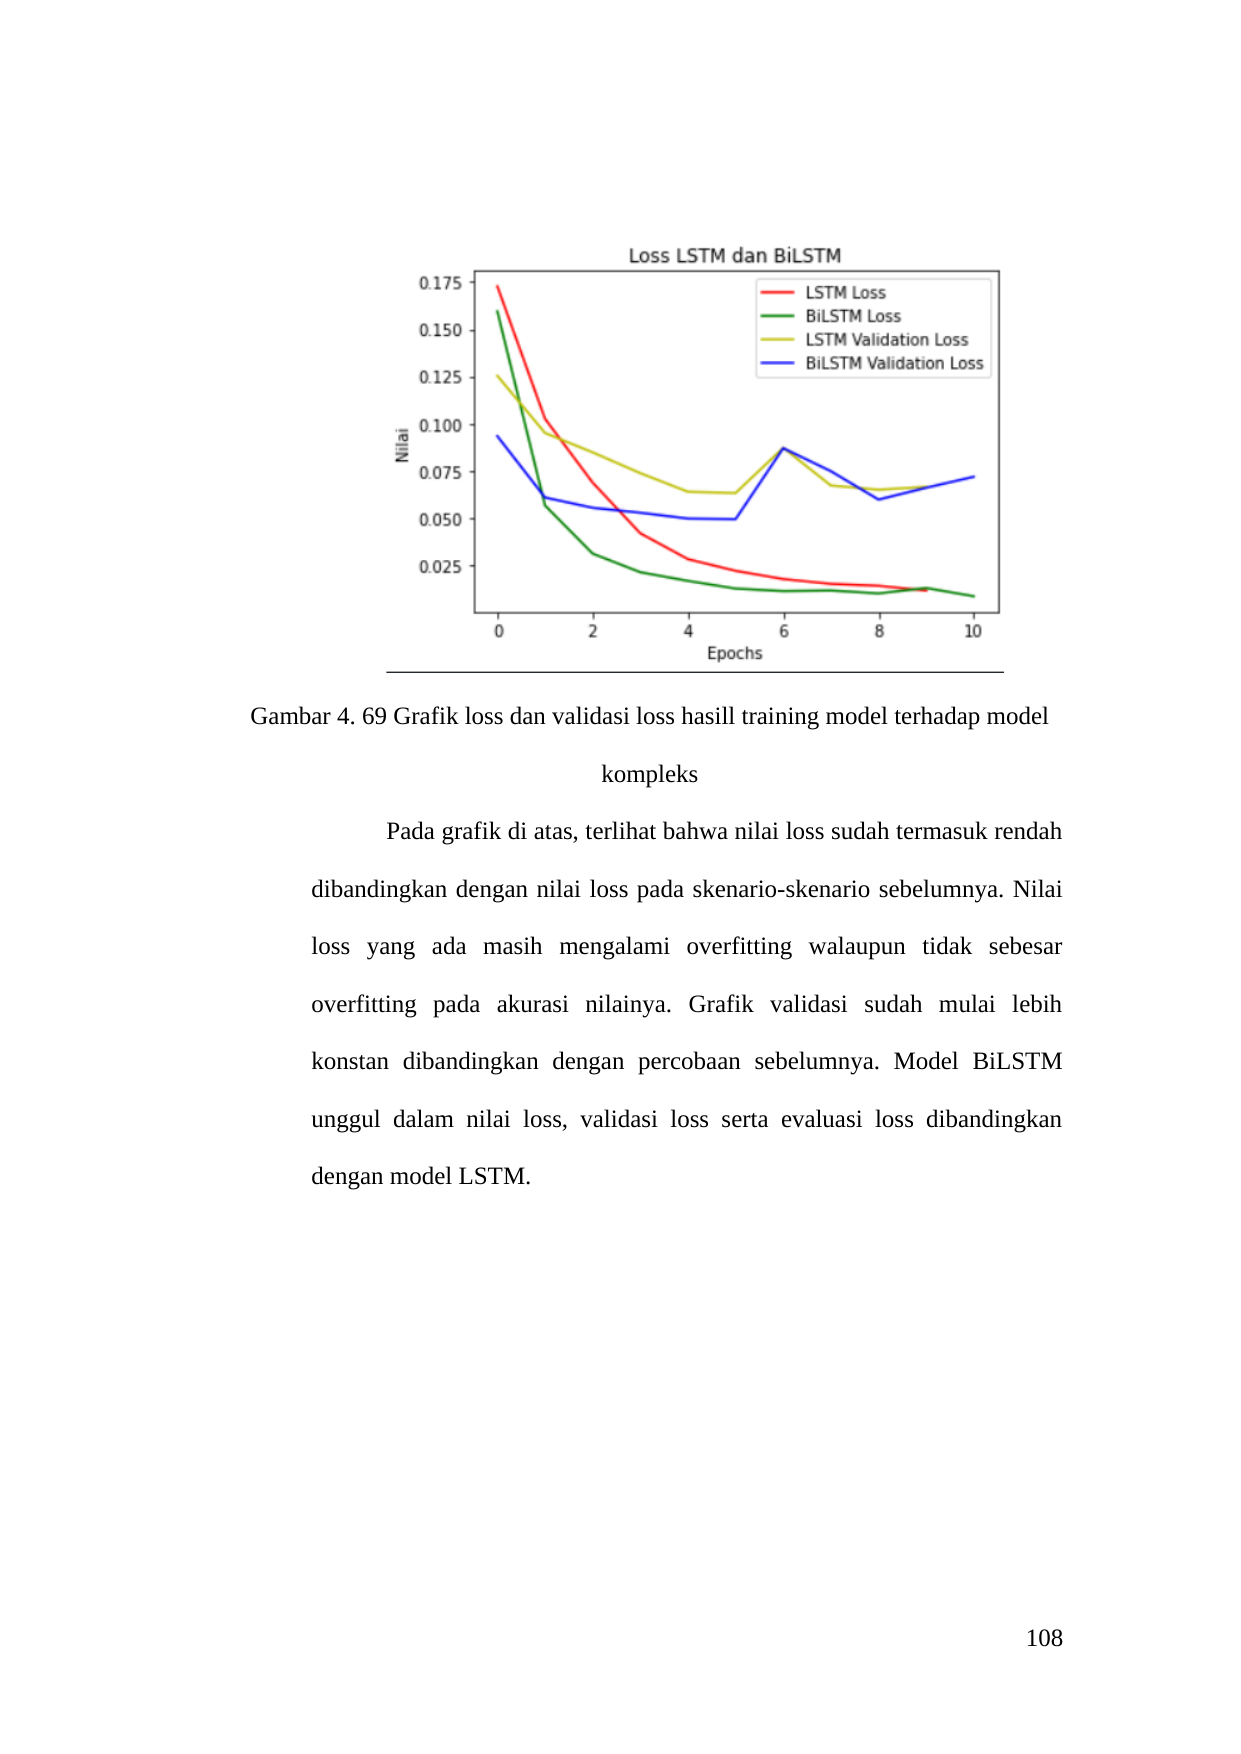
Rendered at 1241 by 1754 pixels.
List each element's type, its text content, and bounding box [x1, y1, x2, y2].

picture [386, 236, 1004, 673]
text Gambar 4. 69 Grafik loss dan validasi loss hasill training model terhadap model kompleks [236, 701, 1063, 787]
text Pada grafik di atas, terlihat bahwa nilai loss sudah termasuk rendah dibandingkan dengan nilai loss pada skenario-skenario sebelumnya. Nilai loss yang ada masih mengalami overfitting walaupun tidak sebesar overfitting pada akurasi nilainya. Grafik validasi sudah mulai lebih konstan dibandingkan dengan percobaan sebelumnya. Model BiLSTM unggul dalam nilai loss, validasi loss serta evaluasi loss dibandingkan dengan model LSTM. [311, 816, 1063, 1190]
